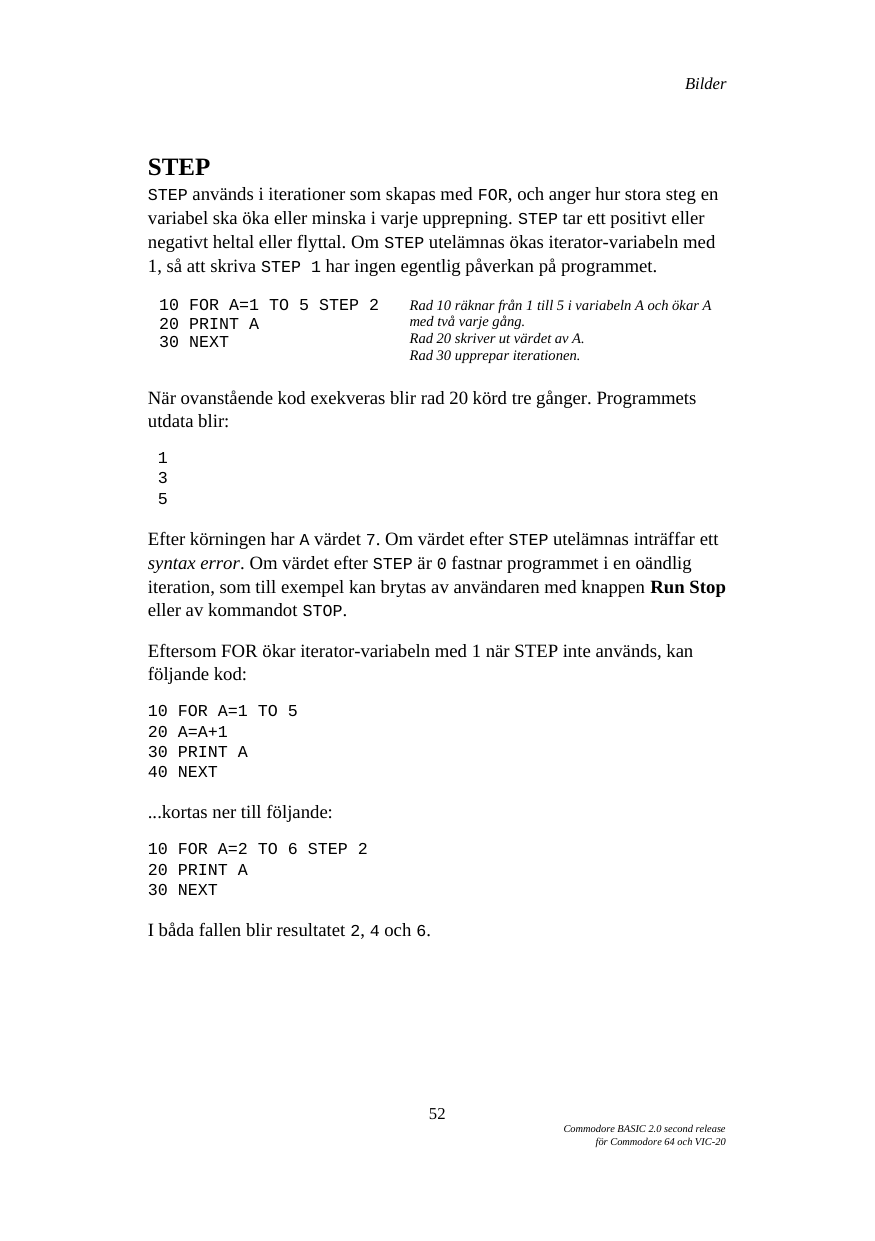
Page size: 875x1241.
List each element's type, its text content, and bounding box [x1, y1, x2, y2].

subtitle STEP [148, 152, 726, 181]
text ...kortas ner till följande: [148, 801, 726, 822]
text När ovanstående kod exekveras blir rad 20 körd tre gånger. Programmets utdata blir: [148, 363, 726, 431]
table_header 10 FOR A=1 TO 5 STEP 2 20 PRINT A 30 NEXT [148, 296, 398, 363]
text 10 FOR A=1 TO 5 20 A=A+1 30 PRINT A 40 NEXT [148, 703, 726, 783]
text 1 3 5 [148, 450, 726, 509]
text Eftersom FOR ökar iterator-variabeln med 1 när STEP inte används, kan följande kod: [148, 640, 726, 685]
text 10 FOR A=2 TO 6 STEP 2 20 PRINT A 30 NEXT [148, 841, 726, 900]
text I båda fallen blir resultatet 2, 4 och 6. [148, 918, 726, 941]
text Efter körningen har A värdet 7. Om värdet efter STEP utelämnas inträffar ett syntax error. Om värdet efter STEP är 0 fastnar programmet i en oändlig iteration, som till exempel kan brytas av användaren med knappen Run Stop eller av kommandot STOP. [148, 527, 726, 621]
text STEP används i iterationer som skapas med FOR, och anger hur stora steg en variabel ska öka eller minska i varje upprepning. STEP tar ett positivt eller negativt heltal eller flyttal. Om STEP utelämnas ökas iterator-variabeln med 1, så att skriva STEP 1 har ingen egentlig påverkan på programmet. [148, 183, 726, 278]
table_header Rad 10 räknar från 1 till 5 i variabeln A och ökar A med två varje gång. Rad 20 skriver ut värdet av A. Rad 30 upprepar iterationen. [398, 296, 725, 363]
